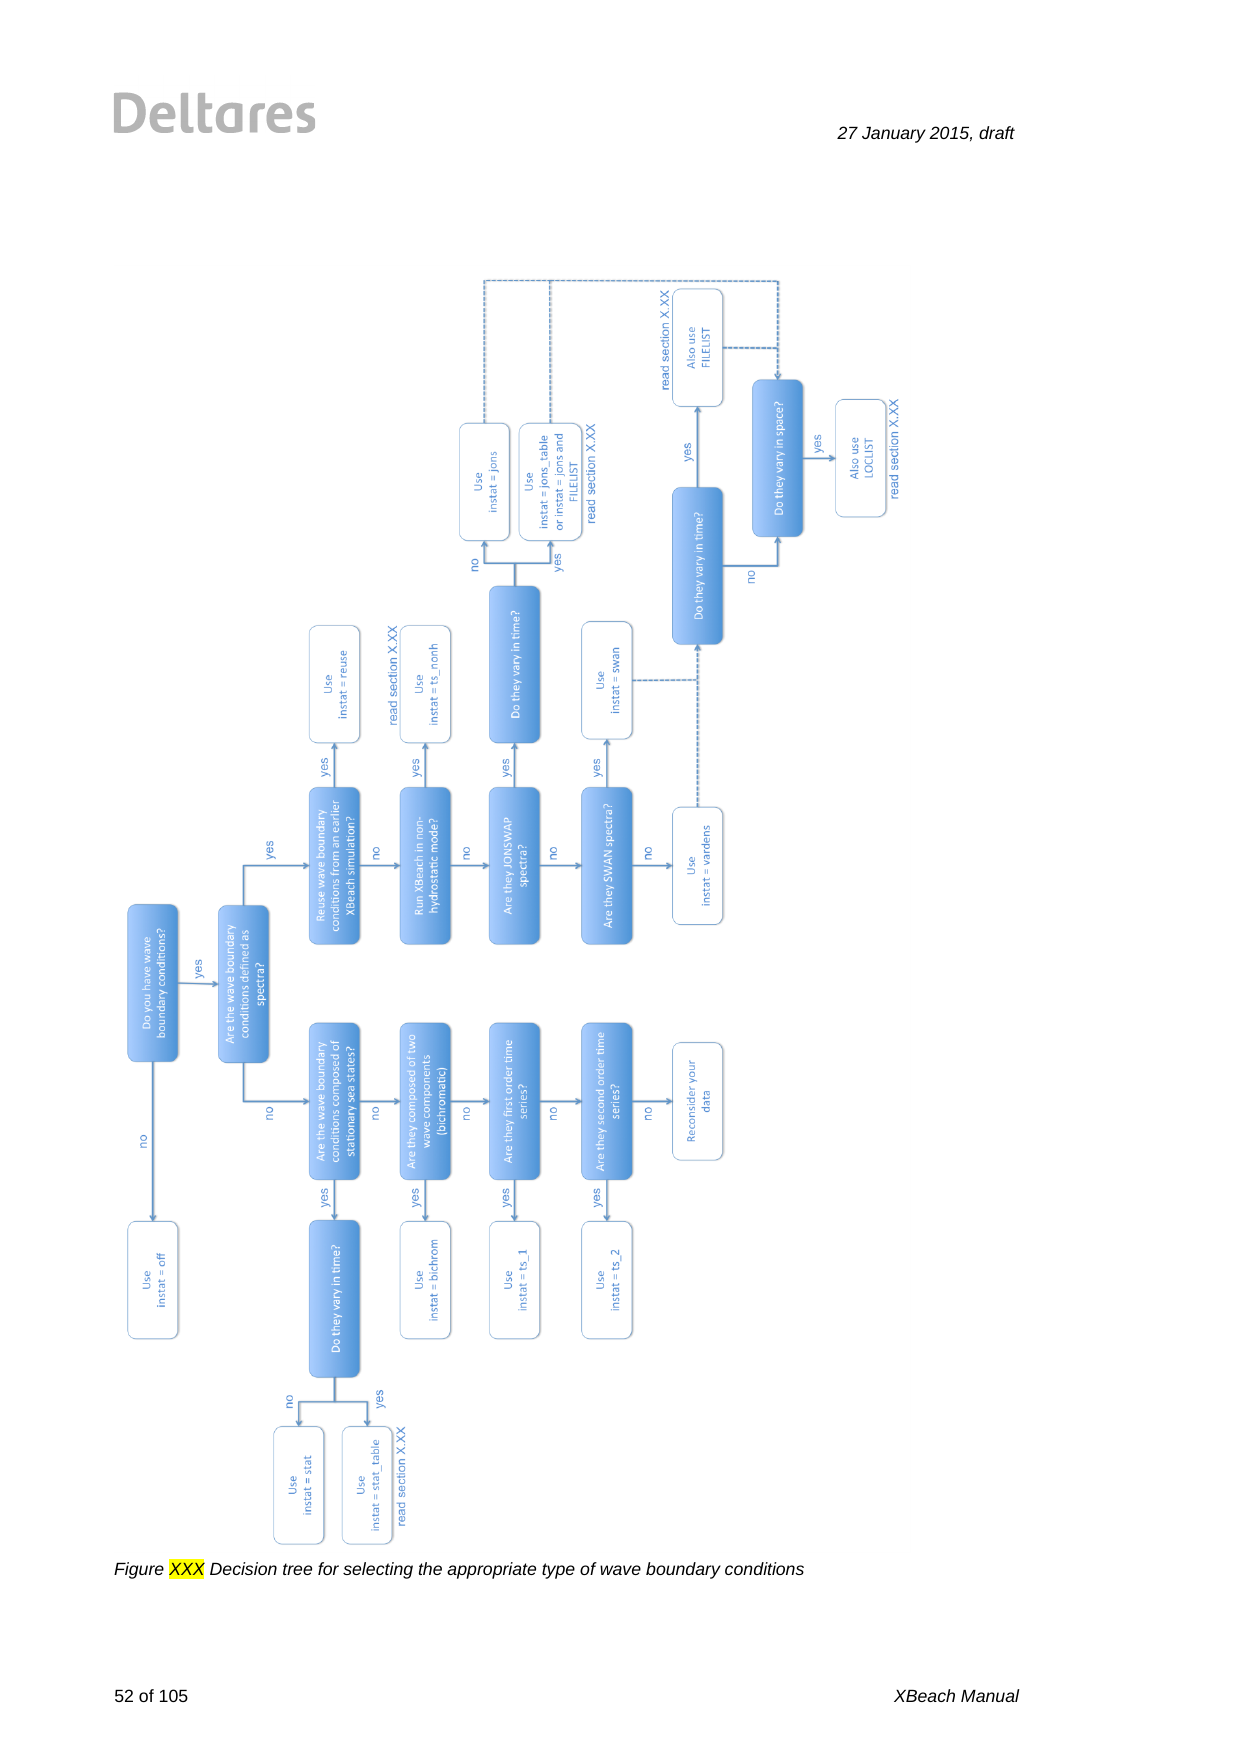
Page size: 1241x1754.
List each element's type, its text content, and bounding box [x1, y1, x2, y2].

picture [113, 75, 315, 133]
picture [113, 265, 911, 1553]
text Figure XXX Decision tree for selecting the appropriate type of wave boundary conditions [114, 1552, 1022, 1579]
